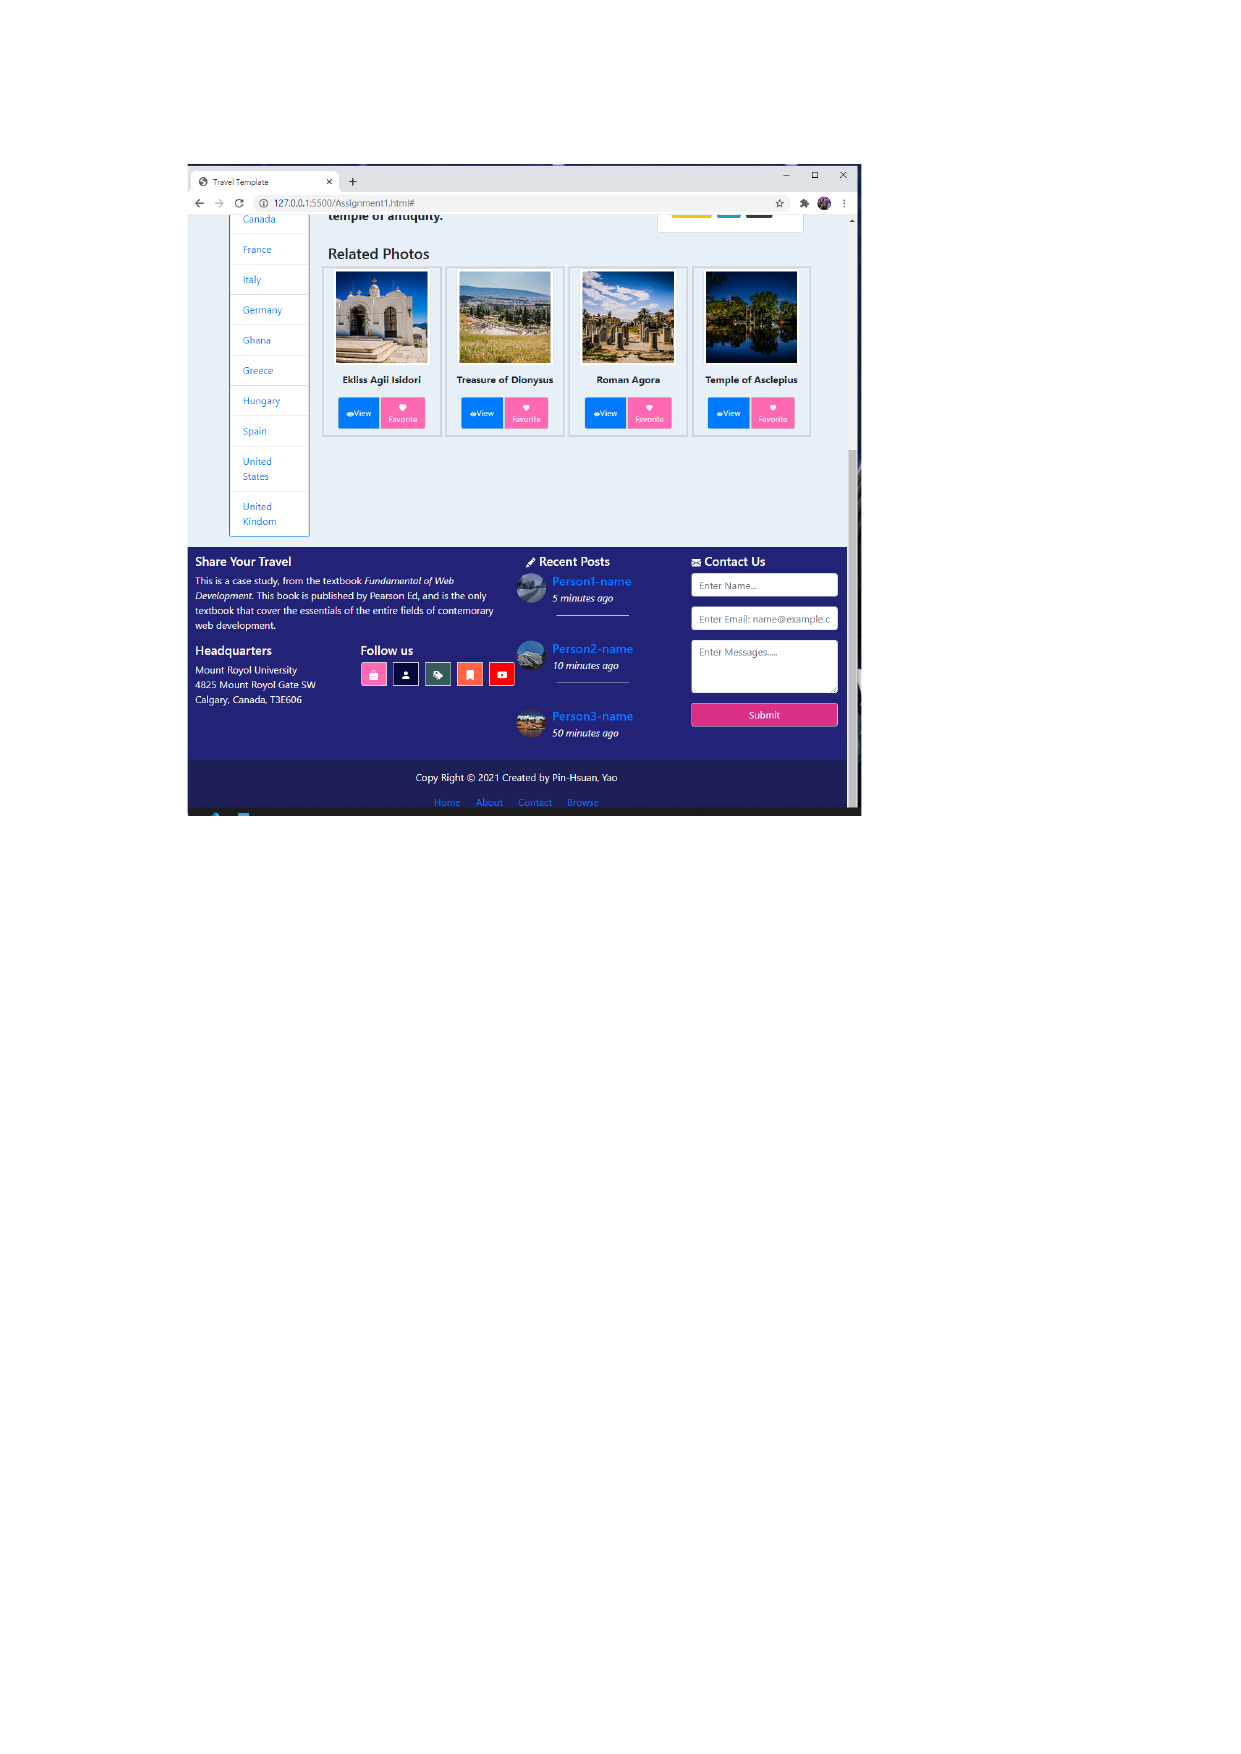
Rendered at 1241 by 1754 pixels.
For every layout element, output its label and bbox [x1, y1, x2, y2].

picture [187, 164, 862, 816]
